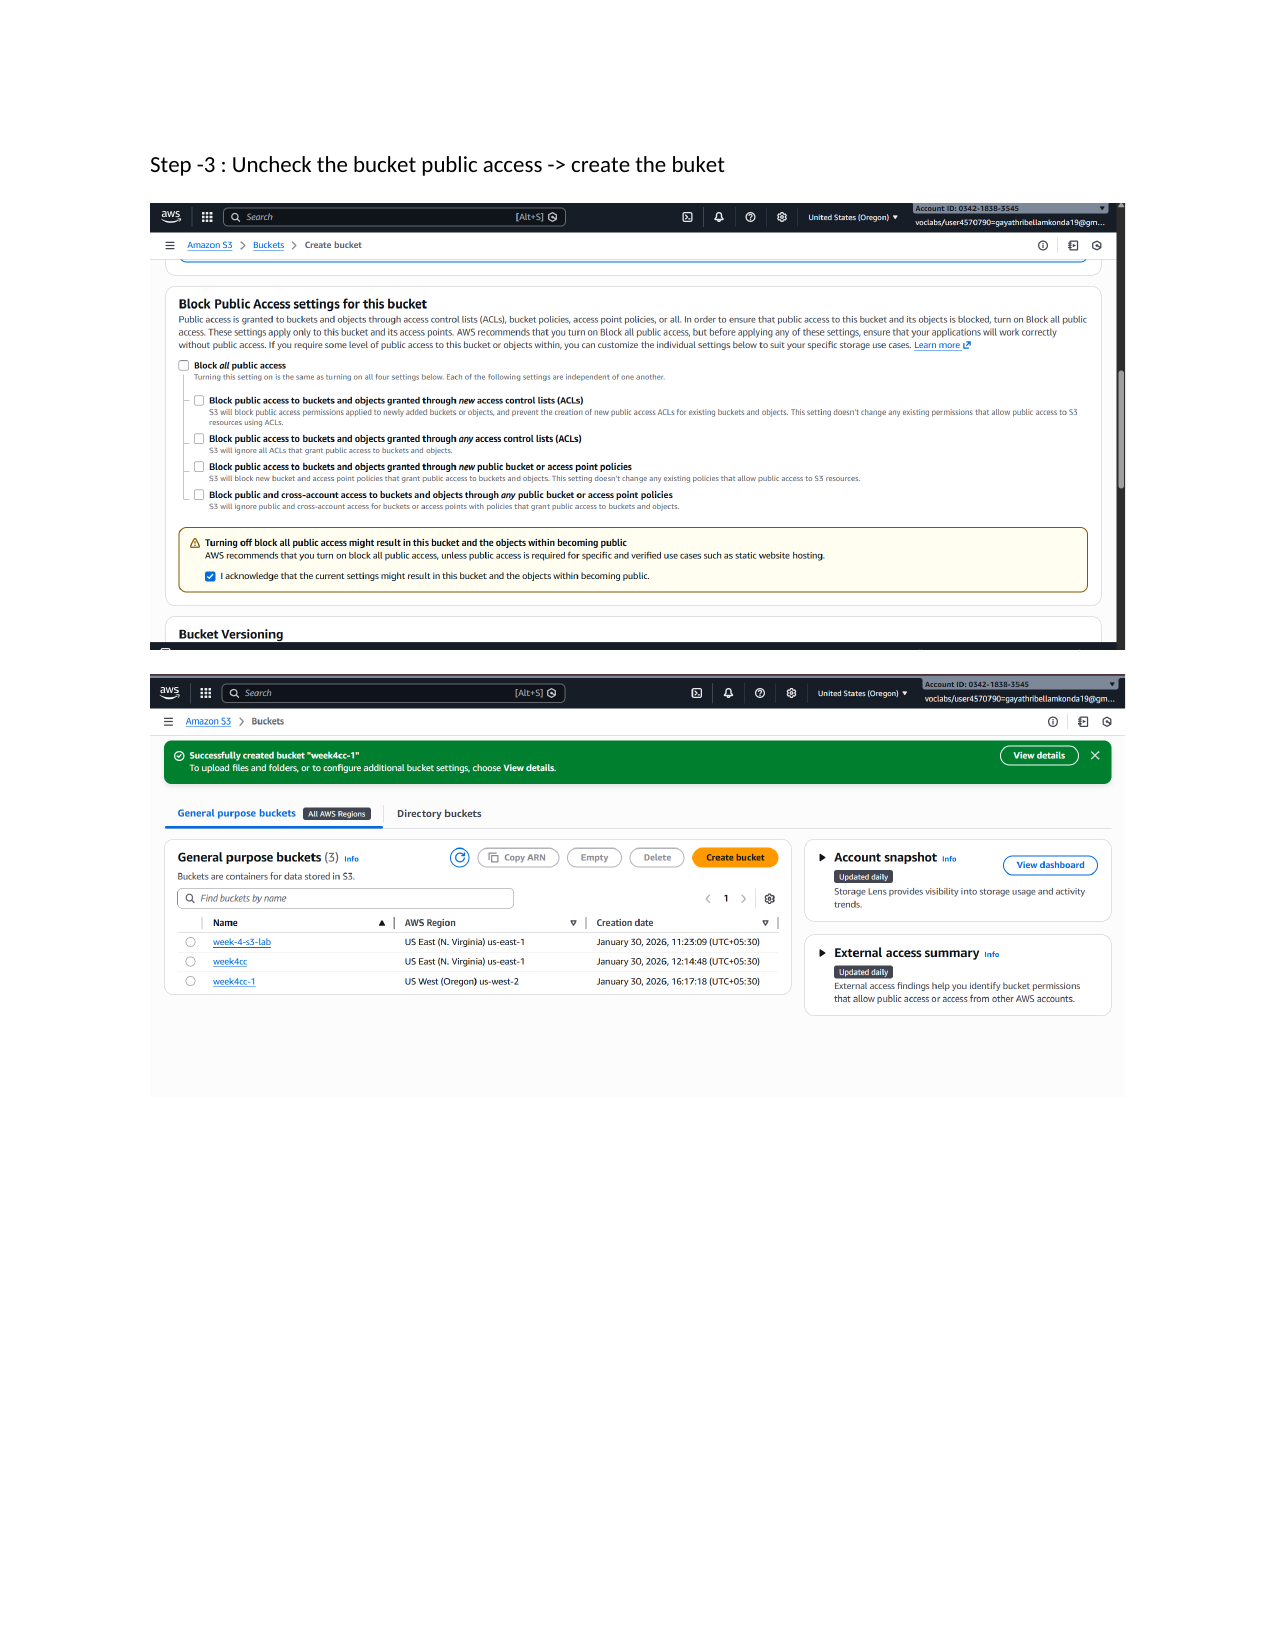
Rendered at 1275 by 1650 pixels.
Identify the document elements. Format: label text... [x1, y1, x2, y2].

picture [150, 203, 1125, 650]
text Step -3 : Uncheck the bucket public access -> create the buket [150, 150, 1125, 178]
picture [150, 674, 1125, 1097]
